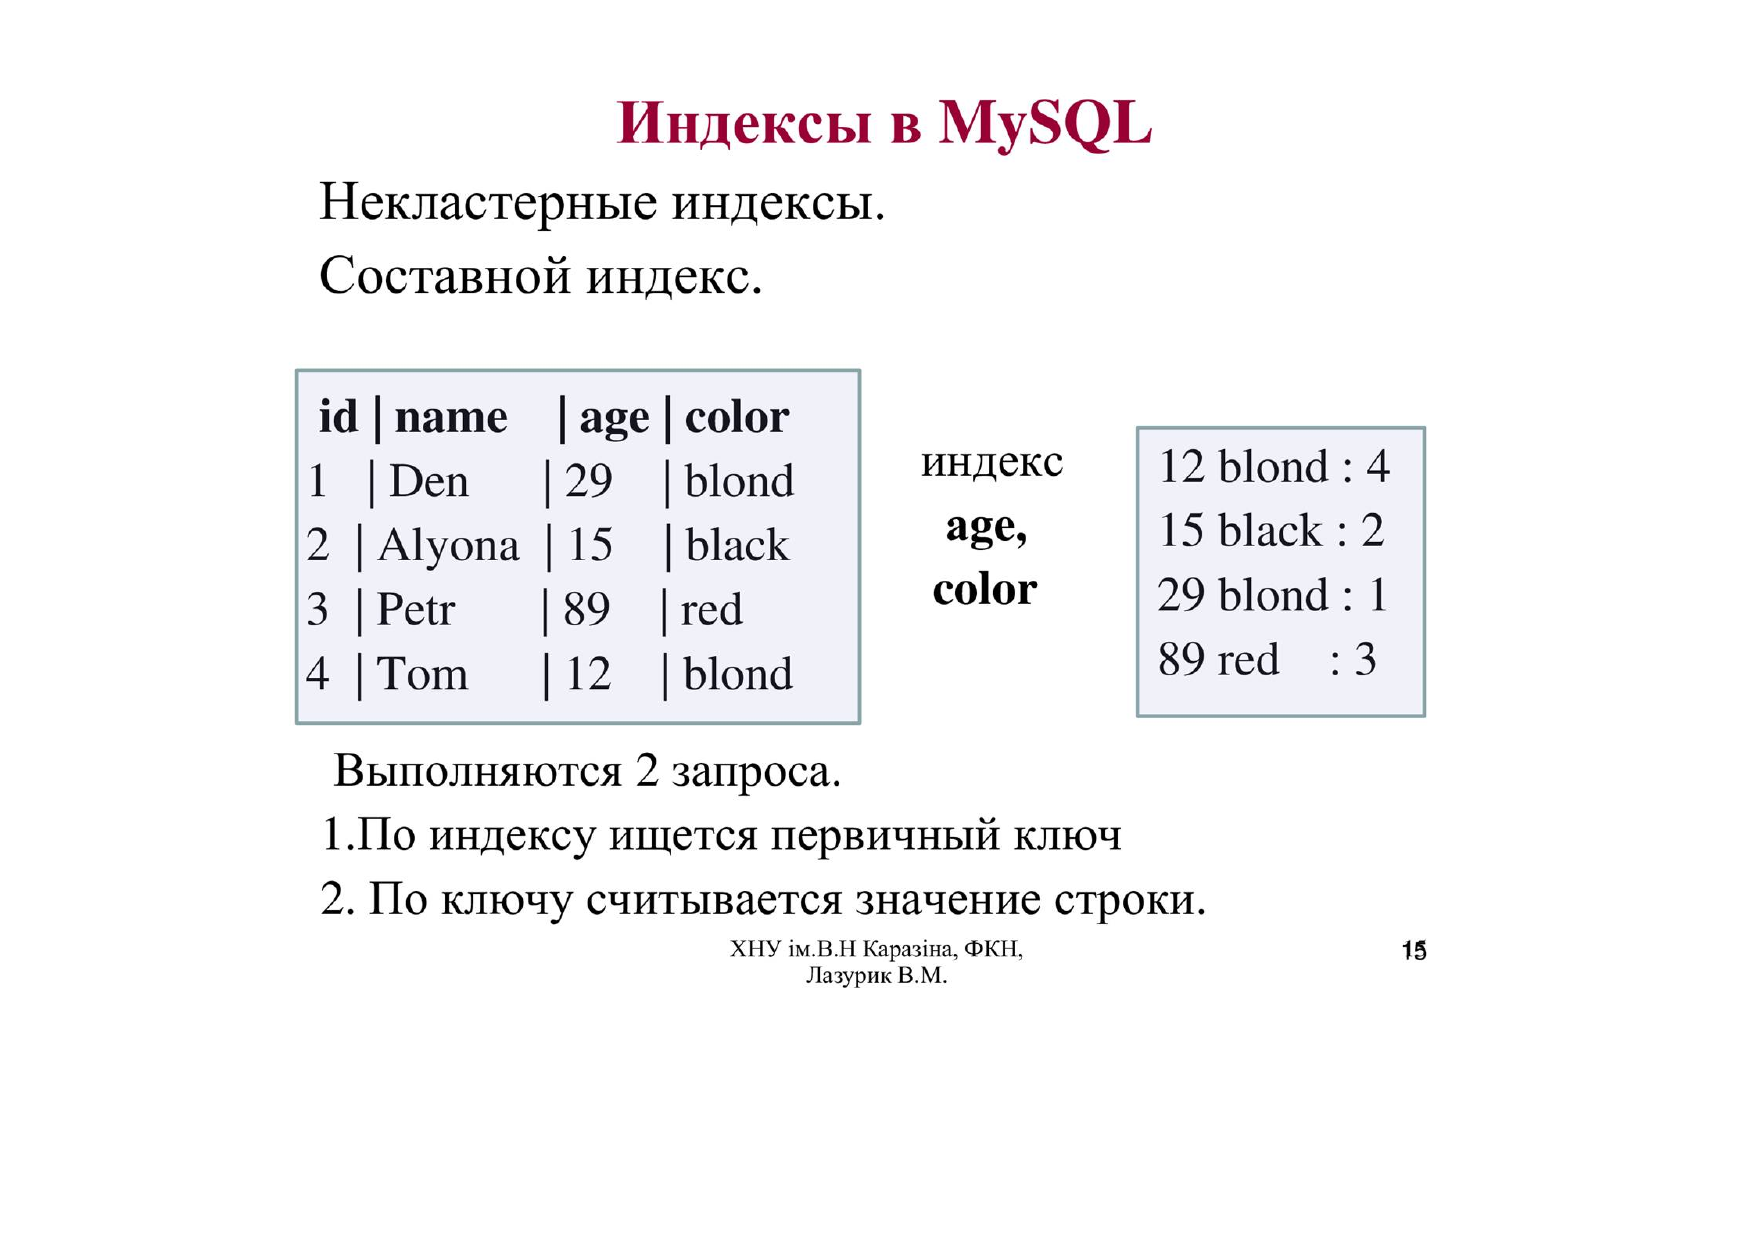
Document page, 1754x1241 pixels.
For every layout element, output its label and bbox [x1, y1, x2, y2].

picture [252, 75, 1502, 1013]
